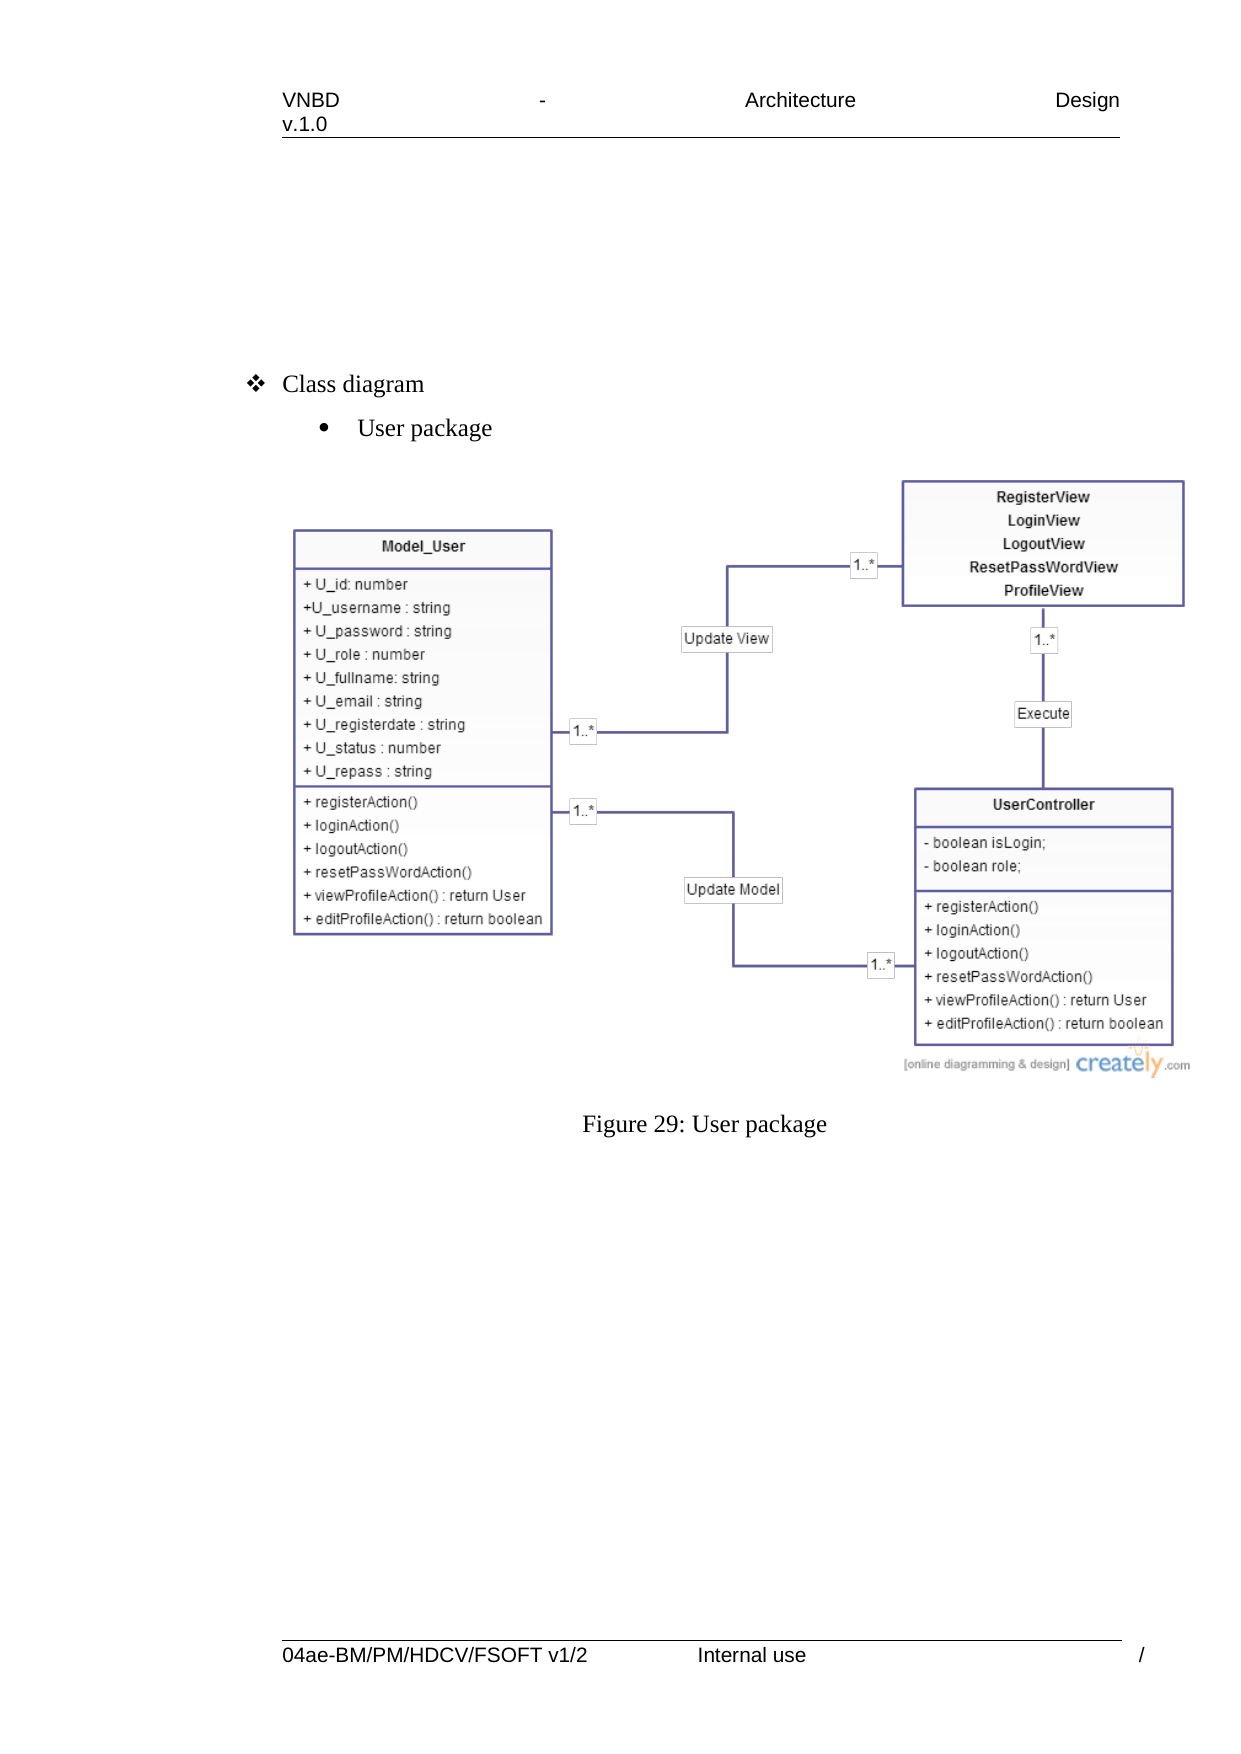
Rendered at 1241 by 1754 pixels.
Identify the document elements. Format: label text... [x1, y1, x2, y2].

picture [282, 468, 1197, 1083]
list User package [319, 413, 1122, 441]
list Class diagram [244, 369, 1122, 398]
text Figure 29: User package [507, 1109, 1122, 1138]
